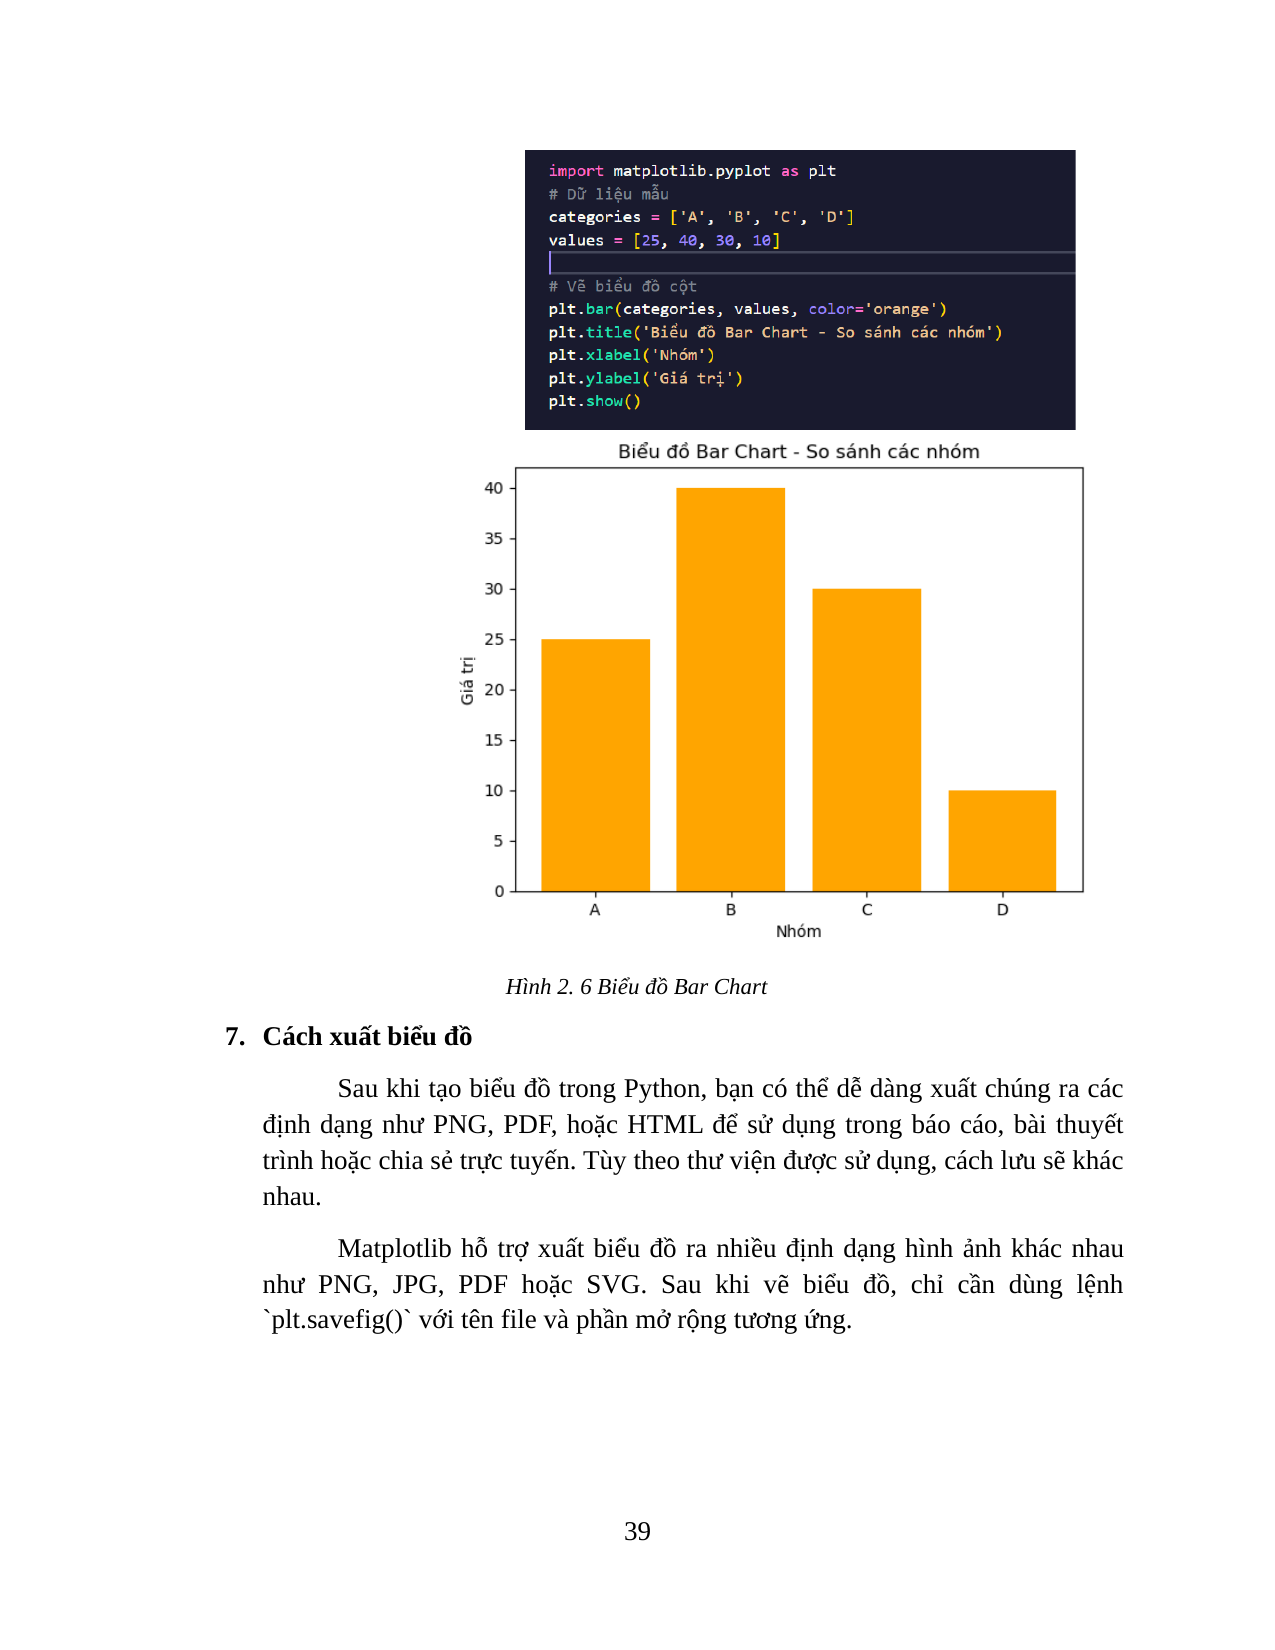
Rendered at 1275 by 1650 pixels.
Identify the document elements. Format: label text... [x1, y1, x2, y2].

list Cách xuất biểu đồ [225, 1020, 1125, 1051]
picture [525, 150, 1076, 430]
picture [450, 433, 1094, 952]
text Matplotlib hỗ trợ xuất biểu đồ ra nhiều định dạng hình ảnh khác nhau như PNG, JPG, PDF hoặc SVG. Sau khi vẽ biểu đồ, chỉ cần dùng lệnh `plt.savefig()` với tên file và phần mở rộng tương ứng. [262, 1232, 1125, 1335]
text Sau khi tạo biểu đồ trong Python, bạn có thể dễ dàng xuất chúng ra các định dạng như PNG, PDF, hoặc HTML để sử dụng trong báo cáo, bài thuyết trình hoặc chia sẻ trực tuyến. Tùy theo thư viện được sử dụng, cách lưu sẽ khác nhau. [262, 1072, 1125, 1211]
text Hình 2. 6 Biểu đồ Bar Chart [150, 973, 1125, 999]
